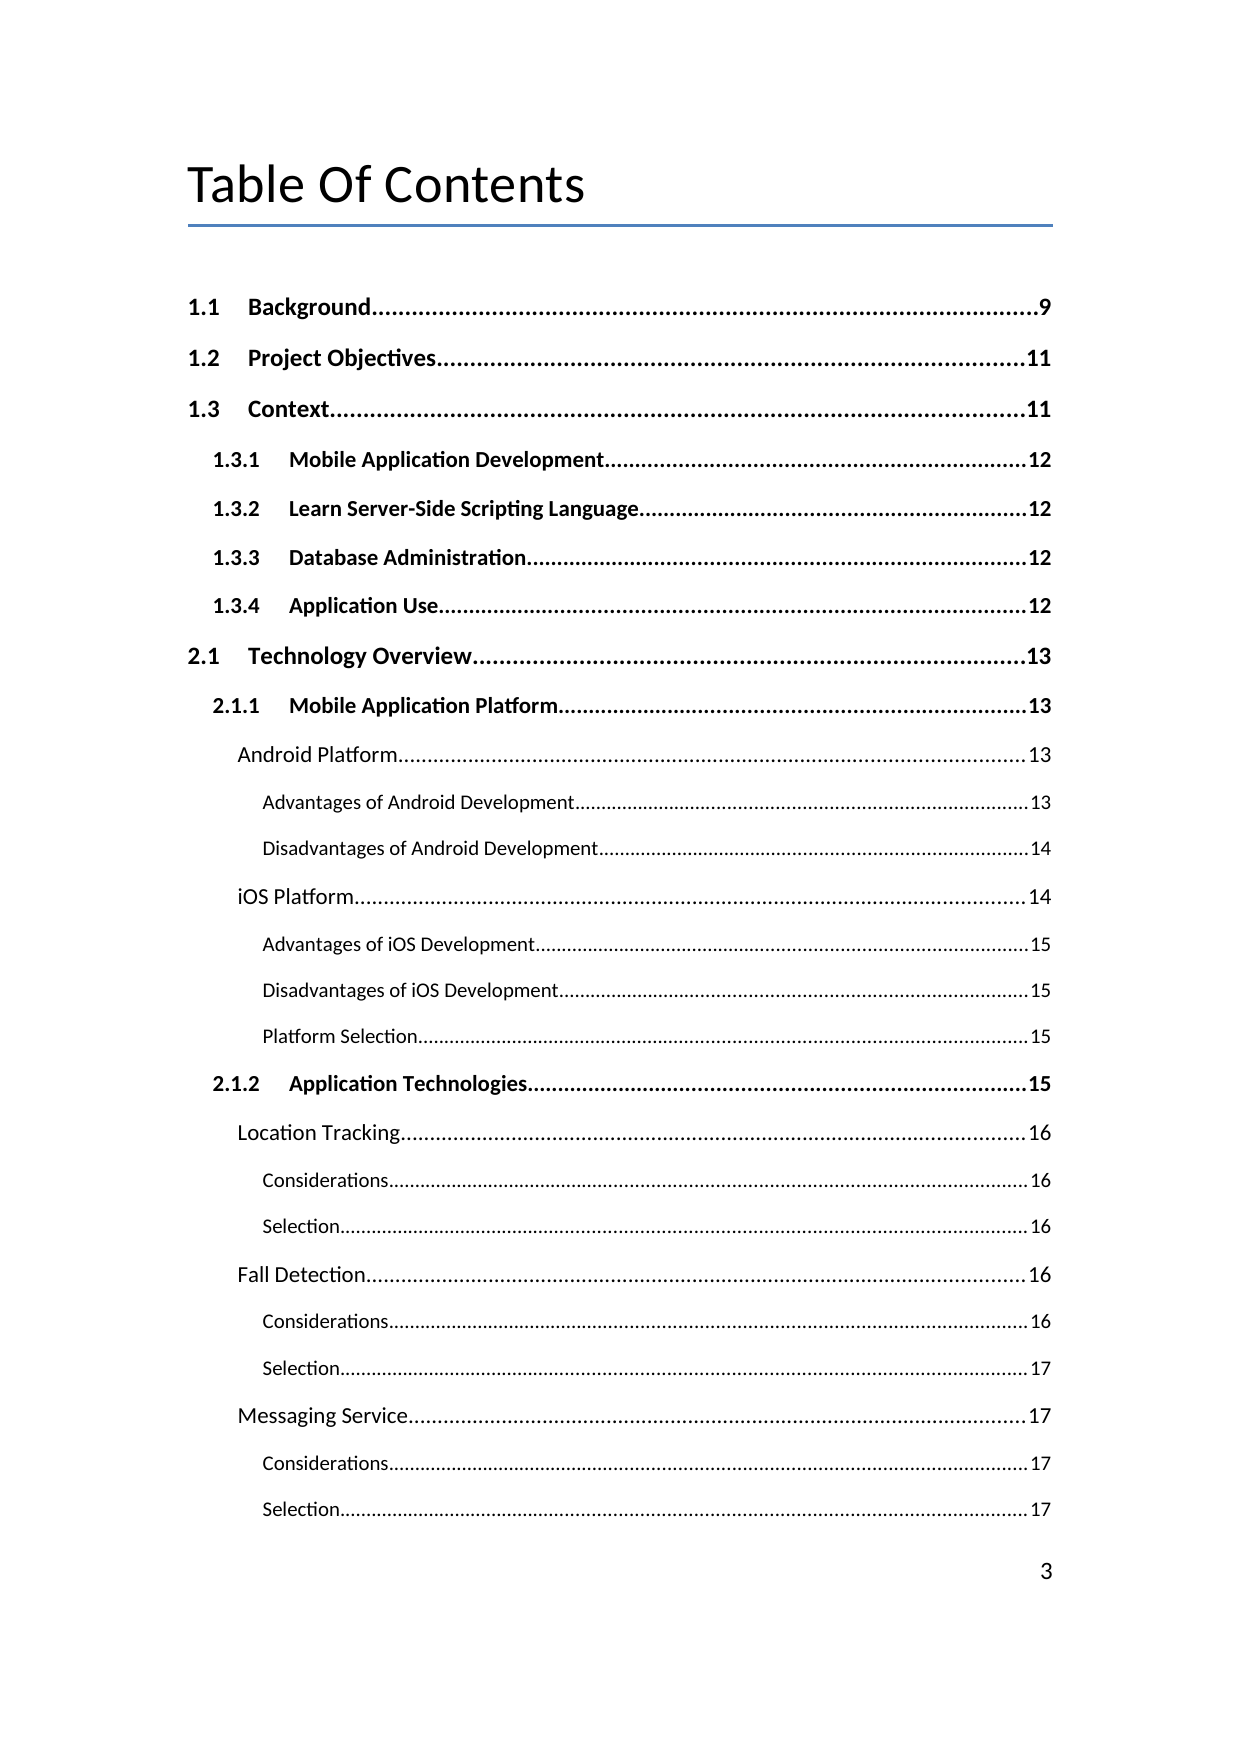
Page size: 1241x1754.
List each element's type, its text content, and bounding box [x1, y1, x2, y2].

text Considerations 16 [262, 1167, 1053, 1193]
text 2.1.2 Application Technologies 15 [212, 1069, 1053, 1097]
text Advantages of Android Development 13 [262, 789, 1053, 815]
text 2.1.1 Mobile Application Platform 13 [212, 692, 1053, 720]
text iOS Platform 14 [237, 882, 1053, 910]
text Platform Selection 15 [262, 1023, 1053, 1049]
text 1.3.3 Database Administration 12 [212, 543, 1053, 571]
text Location Tracking 16 [237, 1118, 1053, 1146]
text Considerations 17 [262, 1450, 1053, 1475]
text 1.3.4 Application Use 12 [212, 591, 1053, 619]
text Selection 17 [262, 1496, 1053, 1522]
text Selection 17 [262, 1355, 1053, 1380]
text Considerations 16 [262, 1308, 1053, 1334]
text Disadvantages of Android Development 14 [262, 836, 1053, 861]
text Android Platform 13 [237, 741, 1053, 768]
text 1.2 Project Objectives 11 [187, 342, 1053, 373]
text 1.3.2 Learn Server-Side Scripting Language 12 [212, 494, 1053, 522]
text 1.3 Context 11 [187, 393, 1053, 424]
text Disadvantages of iOS Development 15 [262, 977, 1053, 1002]
title Table Of Contents [187, 150, 1053, 227]
text 1.3.1 Mobile Application Development 12 [212, 445, 1053, 473]
text 1.1 Background 9 [187, 291, 1053, 321]
text Fall Detection 16 [237, 1260, 1053, 1288]
text 2.1 Technology Overview 13 [187, 640, 1053, 671]
text Messaging Service 17 [237, 1401, 1053, 1429]
text Advantages of iOS Development 15 [262, 931, 1053, 956]
text Selection 16 [262, 1213, 1053, 1239]
